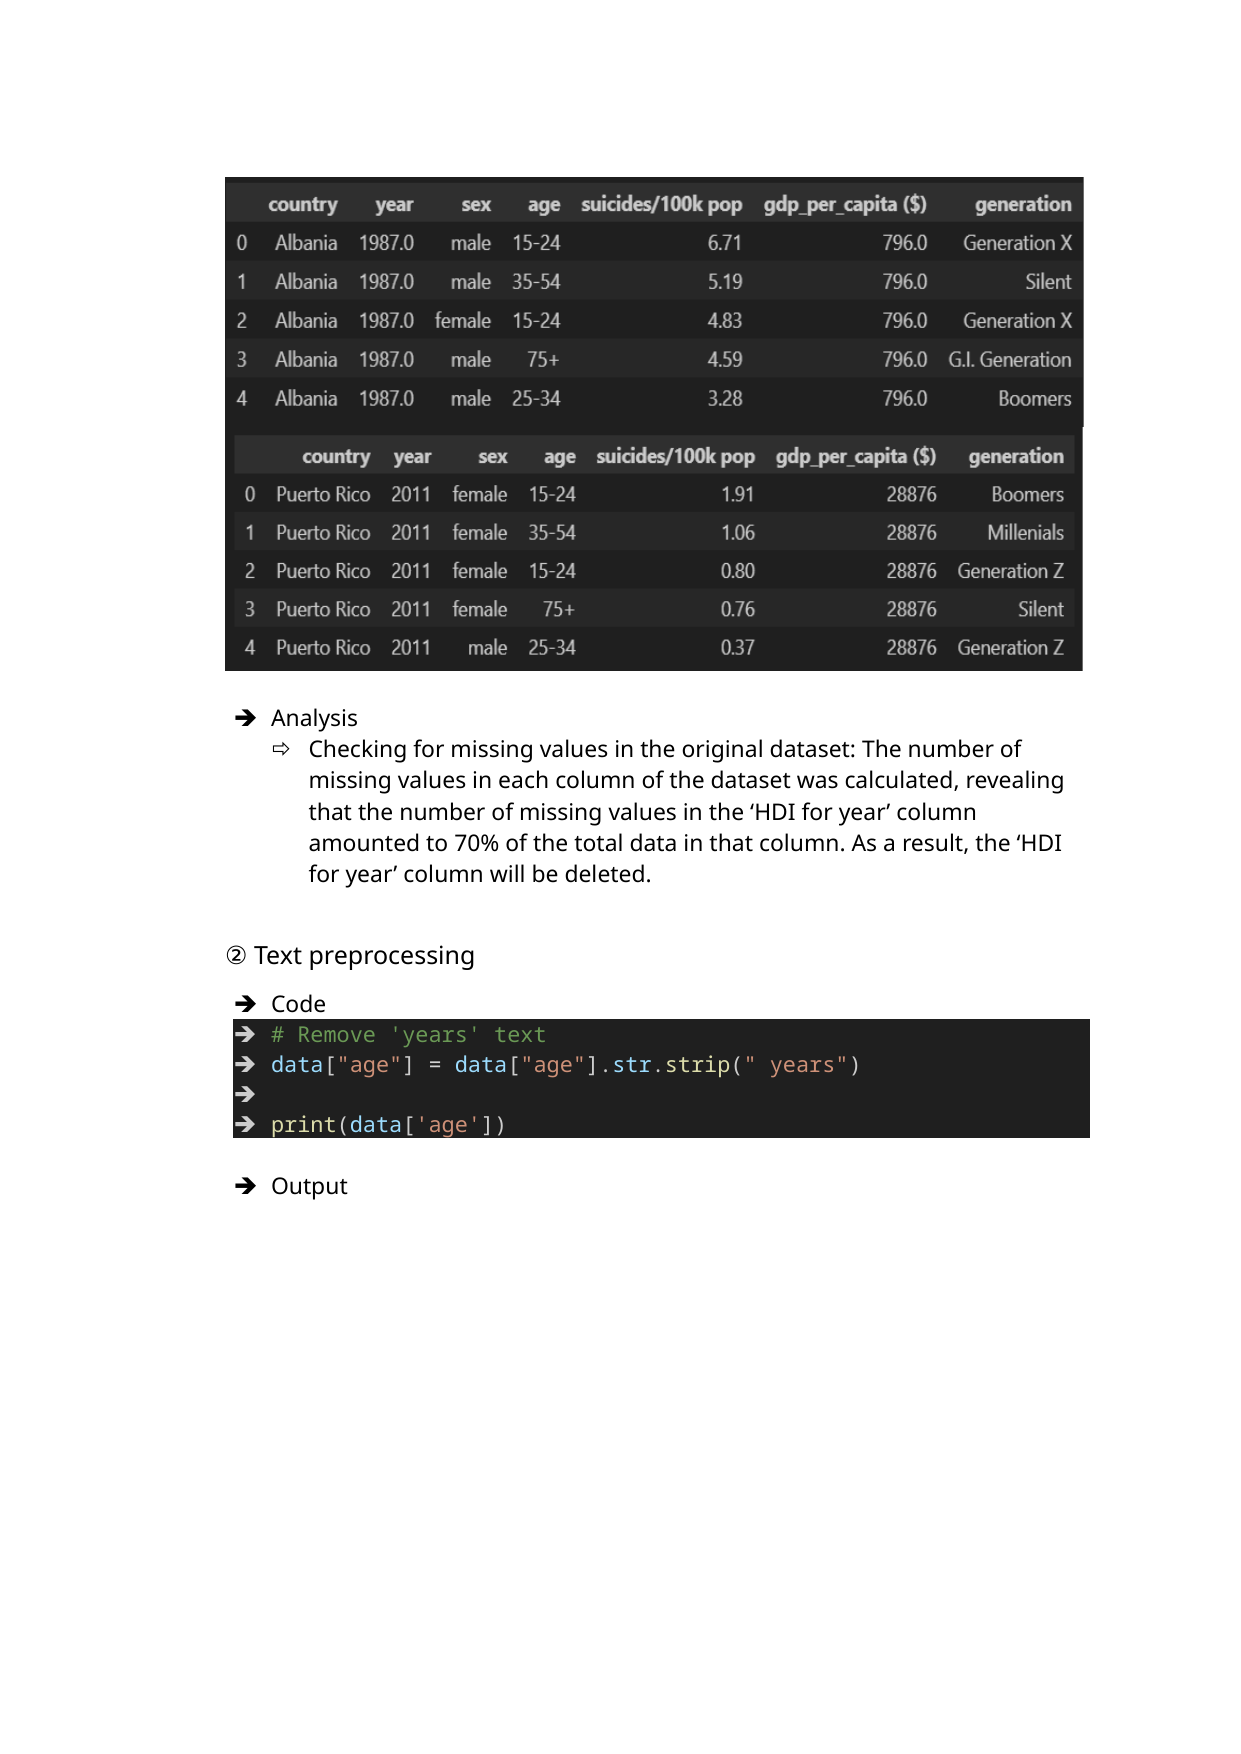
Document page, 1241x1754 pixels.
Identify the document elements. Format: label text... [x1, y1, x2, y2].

list # Remove 'years' text [233, 1019, 1090, 1049]
list Analysis [233, 702, 1090, 733]
list Code [233, 988, 1090, 1019]
list Checking for missing values in the original dataset: The number of missing values in each column of the dataset was calculated, revealing that the number of missing values in the ‘HDI for year’ column amounted to 70% of the total data in that column. As a result, the ‘HDI for year’ column will be deleted. [271, 733, 1090, 889]
list print(data['age']) [233, 1109, 1090, 1138]
picture [225, 177, 1084, 671]
list Output [233, 1170, 1090, 1201]
text ② Text preprocessing [150, 937, 1090, 971]
list data["age"] = data["age"].str.strip(" years") [233, 1049, 1090, 1079]
